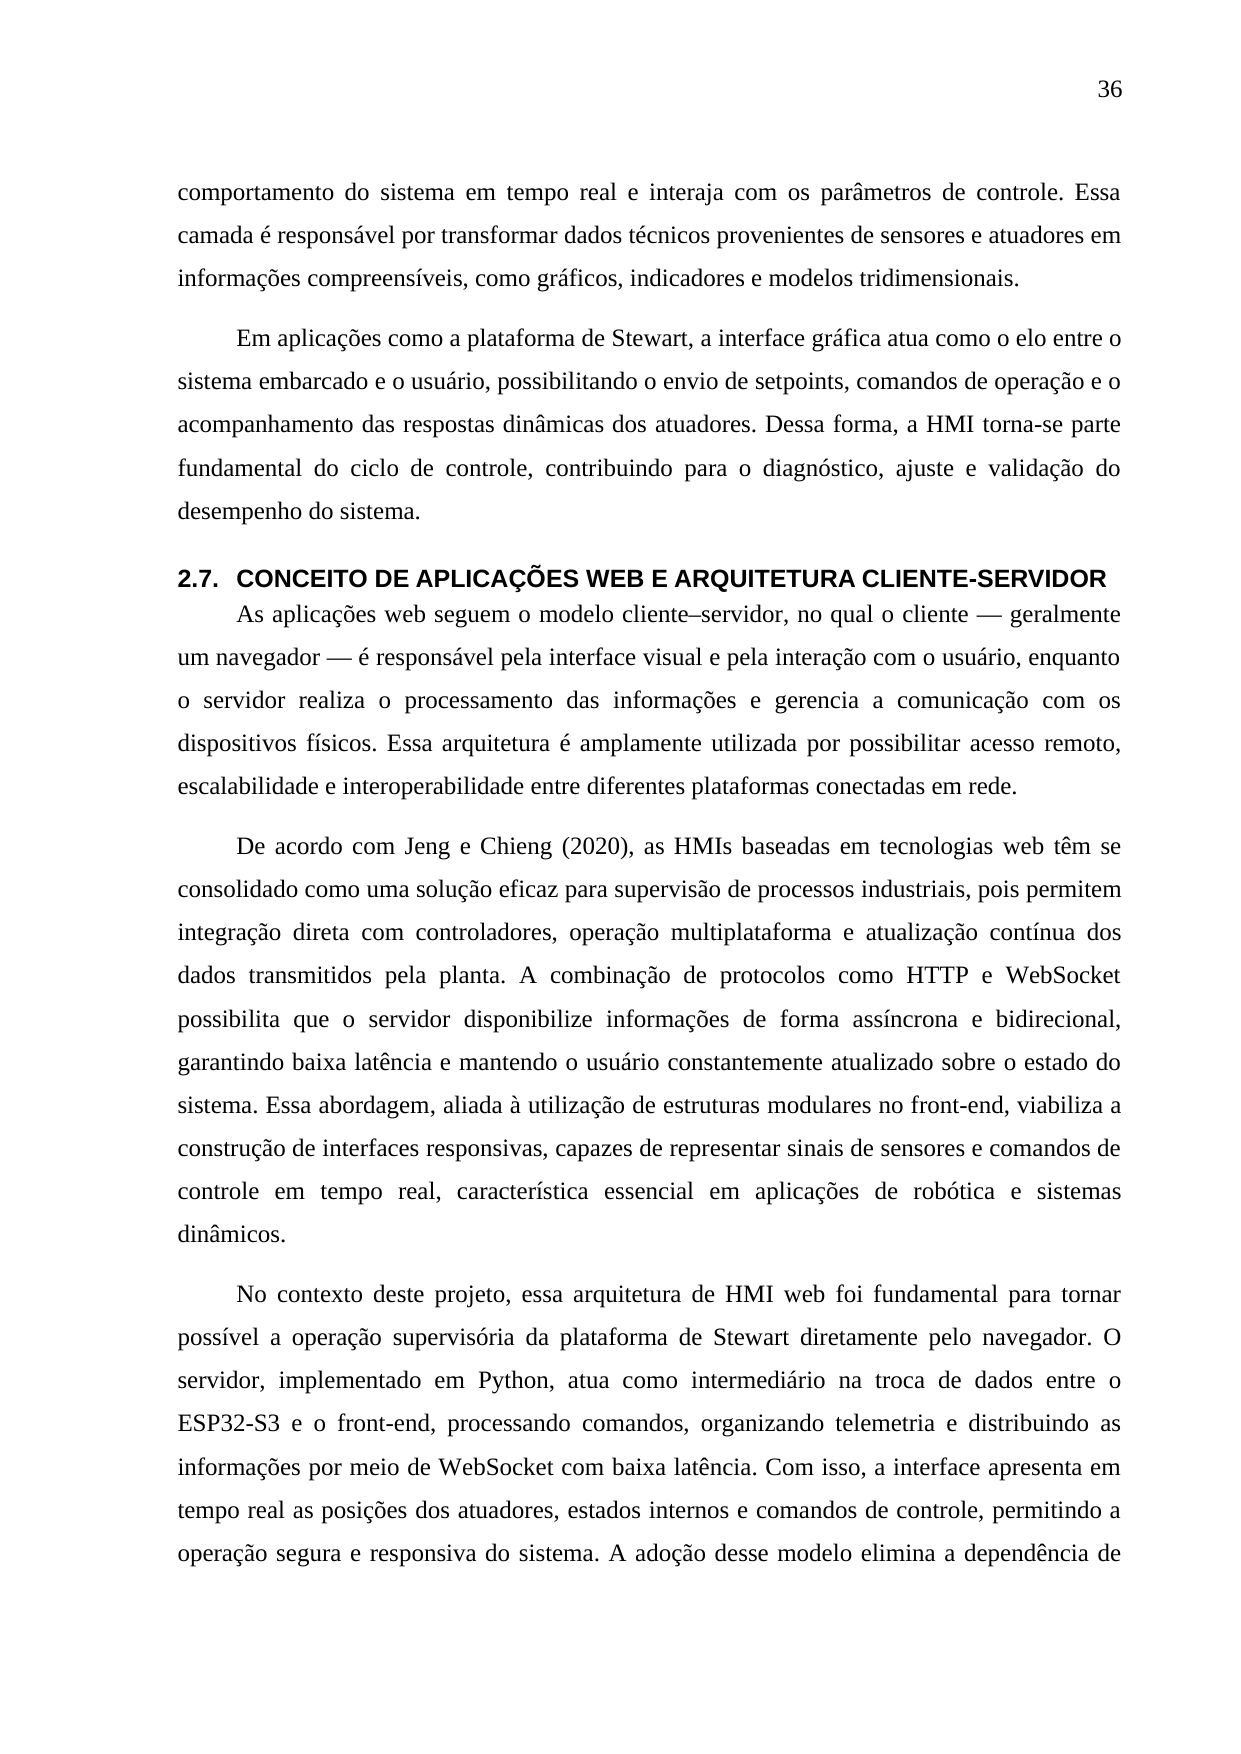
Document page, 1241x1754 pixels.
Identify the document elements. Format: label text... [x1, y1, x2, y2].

text De acordo com Jeng e Chieng (2020), as HMIs baseadas em tecnologias web têm se consolidado como uma solução eficaz para supervisão de processos industriais, pois permitem integração direta com controladores, operação multiplataforma e atualização contínua dos dados transmitidos pela planta. A combinação de protocolos como HTTP e WebSocket possibilita que o servidor disponibilize informações de forma assíncrona e bidirecional, garantindo baixa latência e mantendo o usuário constantemente atualizado sobre o estado do sistema. Essa abordagem, aliada à utilização de estruturas modulares no front-end, viabiliza a construção de interfaces responsivas, capazes de representar sinais de sensores e comandos de controle em tempo real, característica essencial em aplicações de robótica e sistemas dinâmicos. [177, 831, 1122, 1248]
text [177, 1279, 1122, 1567]
text Conceito de Aplicações Web e Arquitetura Cliente-Servidor [177, 564, 1122, 593]
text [177, 177, 1122, 292]
text Em aplicações como a plataforma de Stewart, a interface gráfica atua como o elo entre o sistema embarcado e o usuário, possibilitando o envio de setpoints, comandos de operação e o acompanhamento das respostas dinâmicas dos atuadores. Dessa forma, a HMI torna-se parte fundamental do ciclo de controle, contribuindo para o diagnóstico, ajuste e validação do desempenho do sistema. [177, 323, 1122, 524]
text As aplicações web seguem o modelo cliente–servidor, no qual o cliente — geralmente um navegador — é responsável pela interface visual e pela interação com o usuário, enquanto o servidor realiza o processamento das informações e gerencia a comunicação com os dispositivos físicos. Essa arquitetura é amplamente utilizada por possibilitar acesso remoto, escalabilidade e interoperabilidade entre diferentes plataformas conectadas em rede. [177, 599, 1122, 800]
